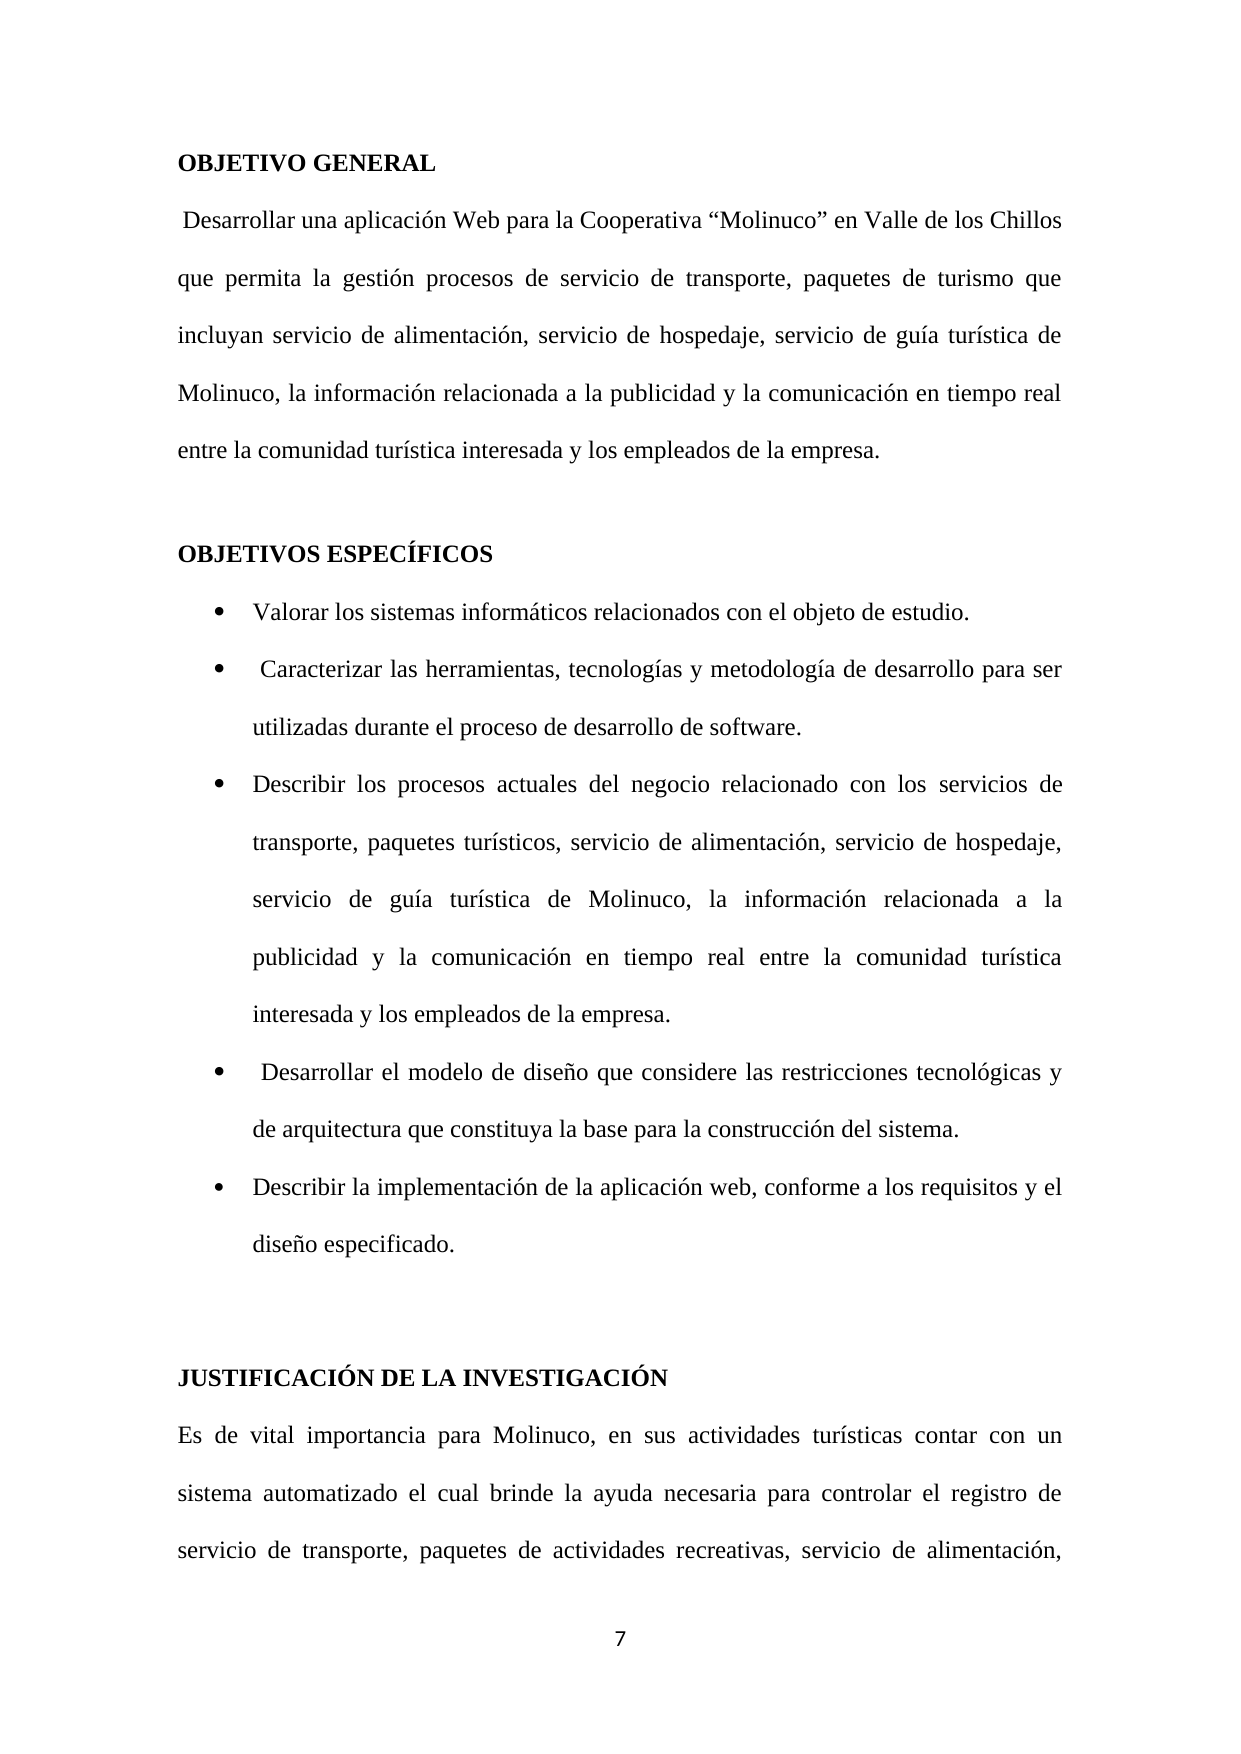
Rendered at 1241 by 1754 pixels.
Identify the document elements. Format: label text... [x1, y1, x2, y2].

list Describir los procesos actuales del negocio relacionado con los servicios de transporte, paquetes turísticos, servicio de alimentación, servicio de hospedaje, servicio de guía turística de Molinuco, la información relacionada a la publicidad y la comunicación en tiempo real entre la comunidad turística interesada y los empleados de la empresa. [215, 769, 1063, 1028]
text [177, 1421, 1063, 1564]
subtitle JUSTIFICACIÓN DE LA INVESTIGACIÓN [177, 1363, 1063, 1392]
list Describir la implementación de la aplicación web, conforme a los requisitos y el diseño especificado. [215, 1172, 1063, 1258]
subtitle OBJETIVO GENERAL [177, 148, 1063, 176]
subtitle OBJETIVOS ESPECÍFICOS [177, 539, 1063, 568]
list Caracterizar las herramientas, tecnologías y metodología de desarrollo para ser utilizadas durante el proceso de desarrollo de software. [215, 654, 1063, 741]
list Desarrollar el modelo de diseño que considere las restricciones tecnológicas y de arquitectura que constituya la base para la construcción del sistema. [215, 1057, 1063, 1143]
list Valorar los sistemas informáticos relacionados con el objeto de estudio. [215, 597, 1063, 626]
text Desarrollar una aplicación Web para la Cooperativa “Molinuco” en Valle de los Chillos que permita la gestión procesos de servicio de transporte, paquetes de turismo que incluyan servicio de alimentación, servicio de hospedaje, servicio de guía turística de Molinuco, la información relacionada a la publicidad y la comunicación en tiempo real entre la comunidad turística interesada y los empleados de la empresa. [177, 205, 1063, 464]
